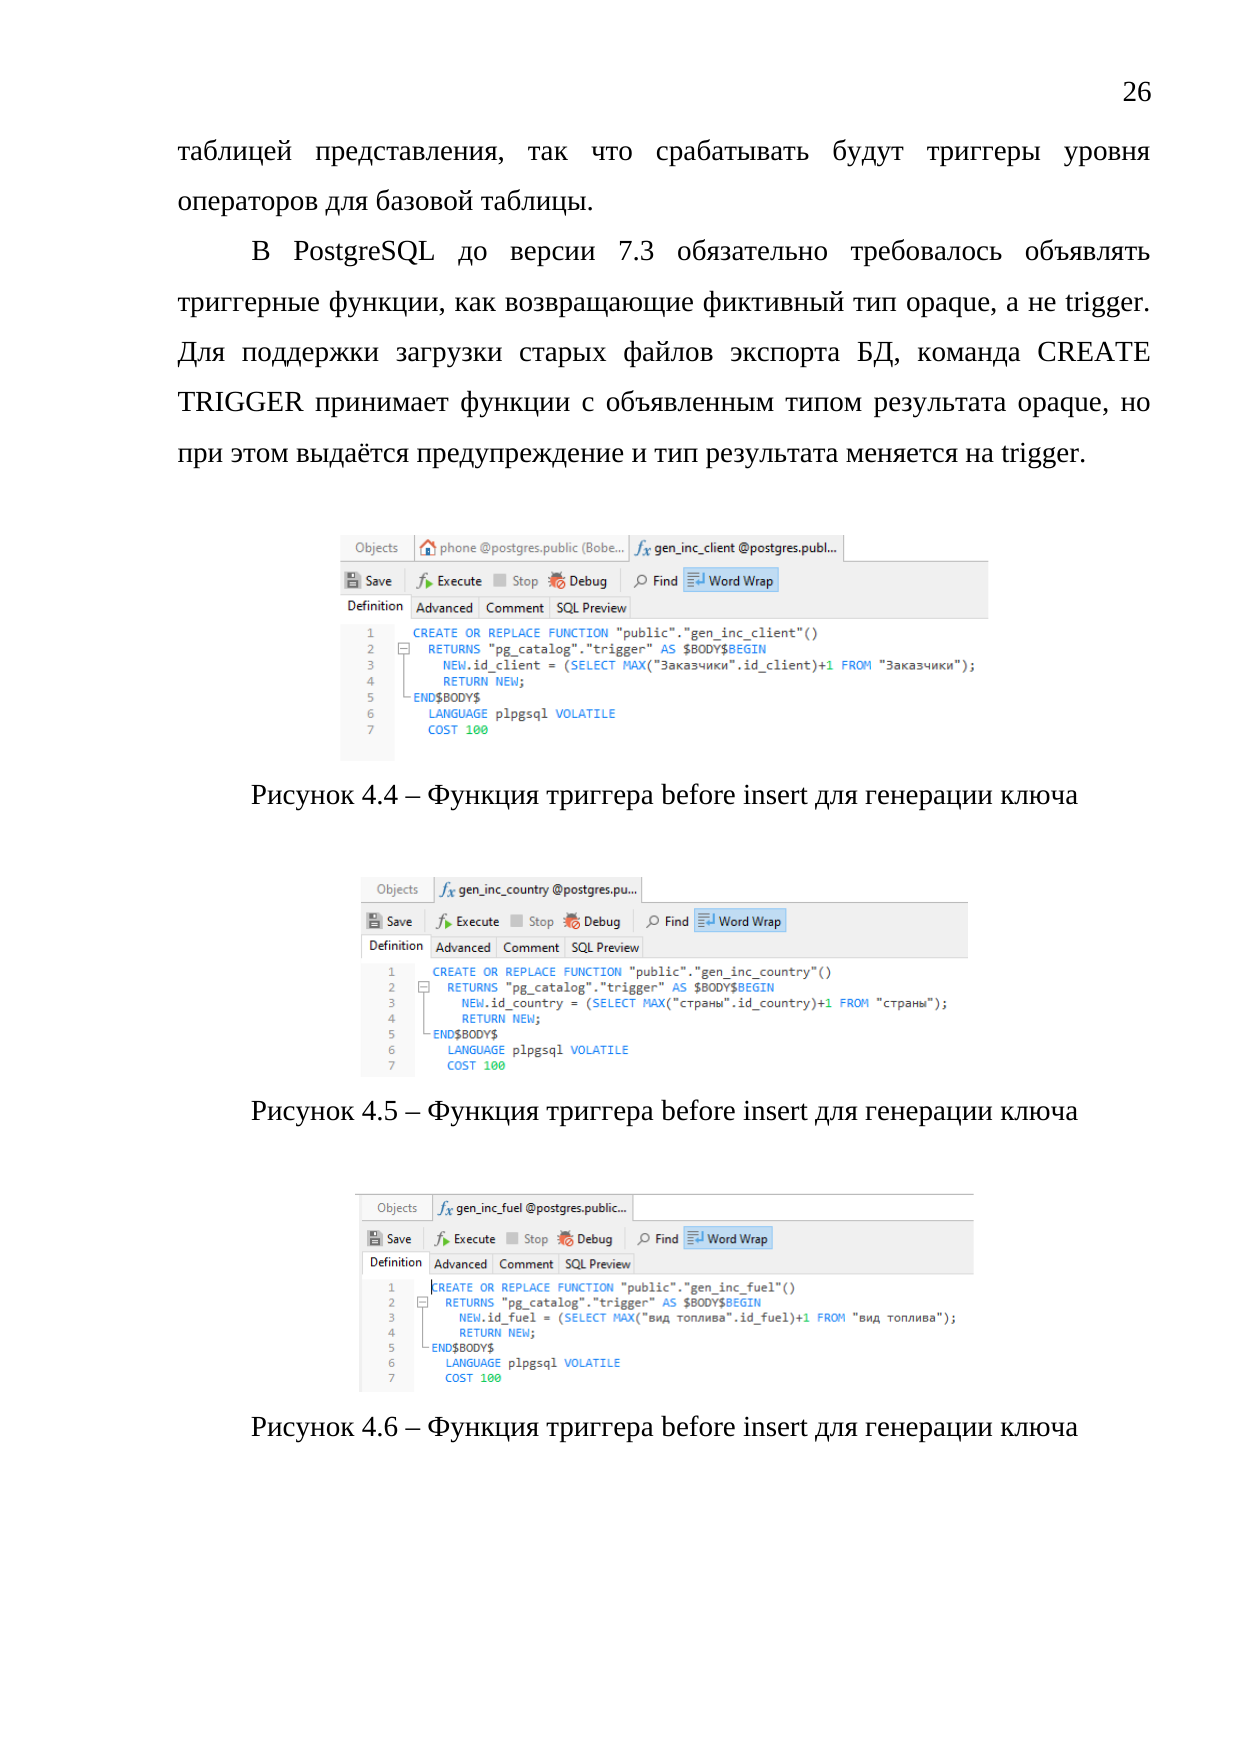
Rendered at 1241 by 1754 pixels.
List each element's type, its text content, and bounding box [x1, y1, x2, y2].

text Рисунок 4.4 – Функция триггера before insert для генерации ключа [177, 777, 1152, 811]
picture [340, 535, 989, 761]
picture [360, 877, 968, 1077]
text Рисунок 4.5 – Функция триггера before insert для генерации ключа [177, 1093, 1152, 1127]
picture [355, 1193, 974, 1392]
text В PostgreSQL до версии 7.3 обязательно требовалось объявлять триггерные функции, как возвращающие фиктивный тип opaque, а не trigger. Для поддержки загрузки старых файлов экспорта БД, команда CREATE TRIGGER принимает функции с объявленным типом результата opaque, но при этом выдаётся предупреждение и тип результата меняется на trigger. [177, 233, 1152, 468]
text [177, 133, 1152, 217]
text Рисунок 4.6 – Функция триггера before insert для генерации ключа [177, 1409, 1152, 1442]
